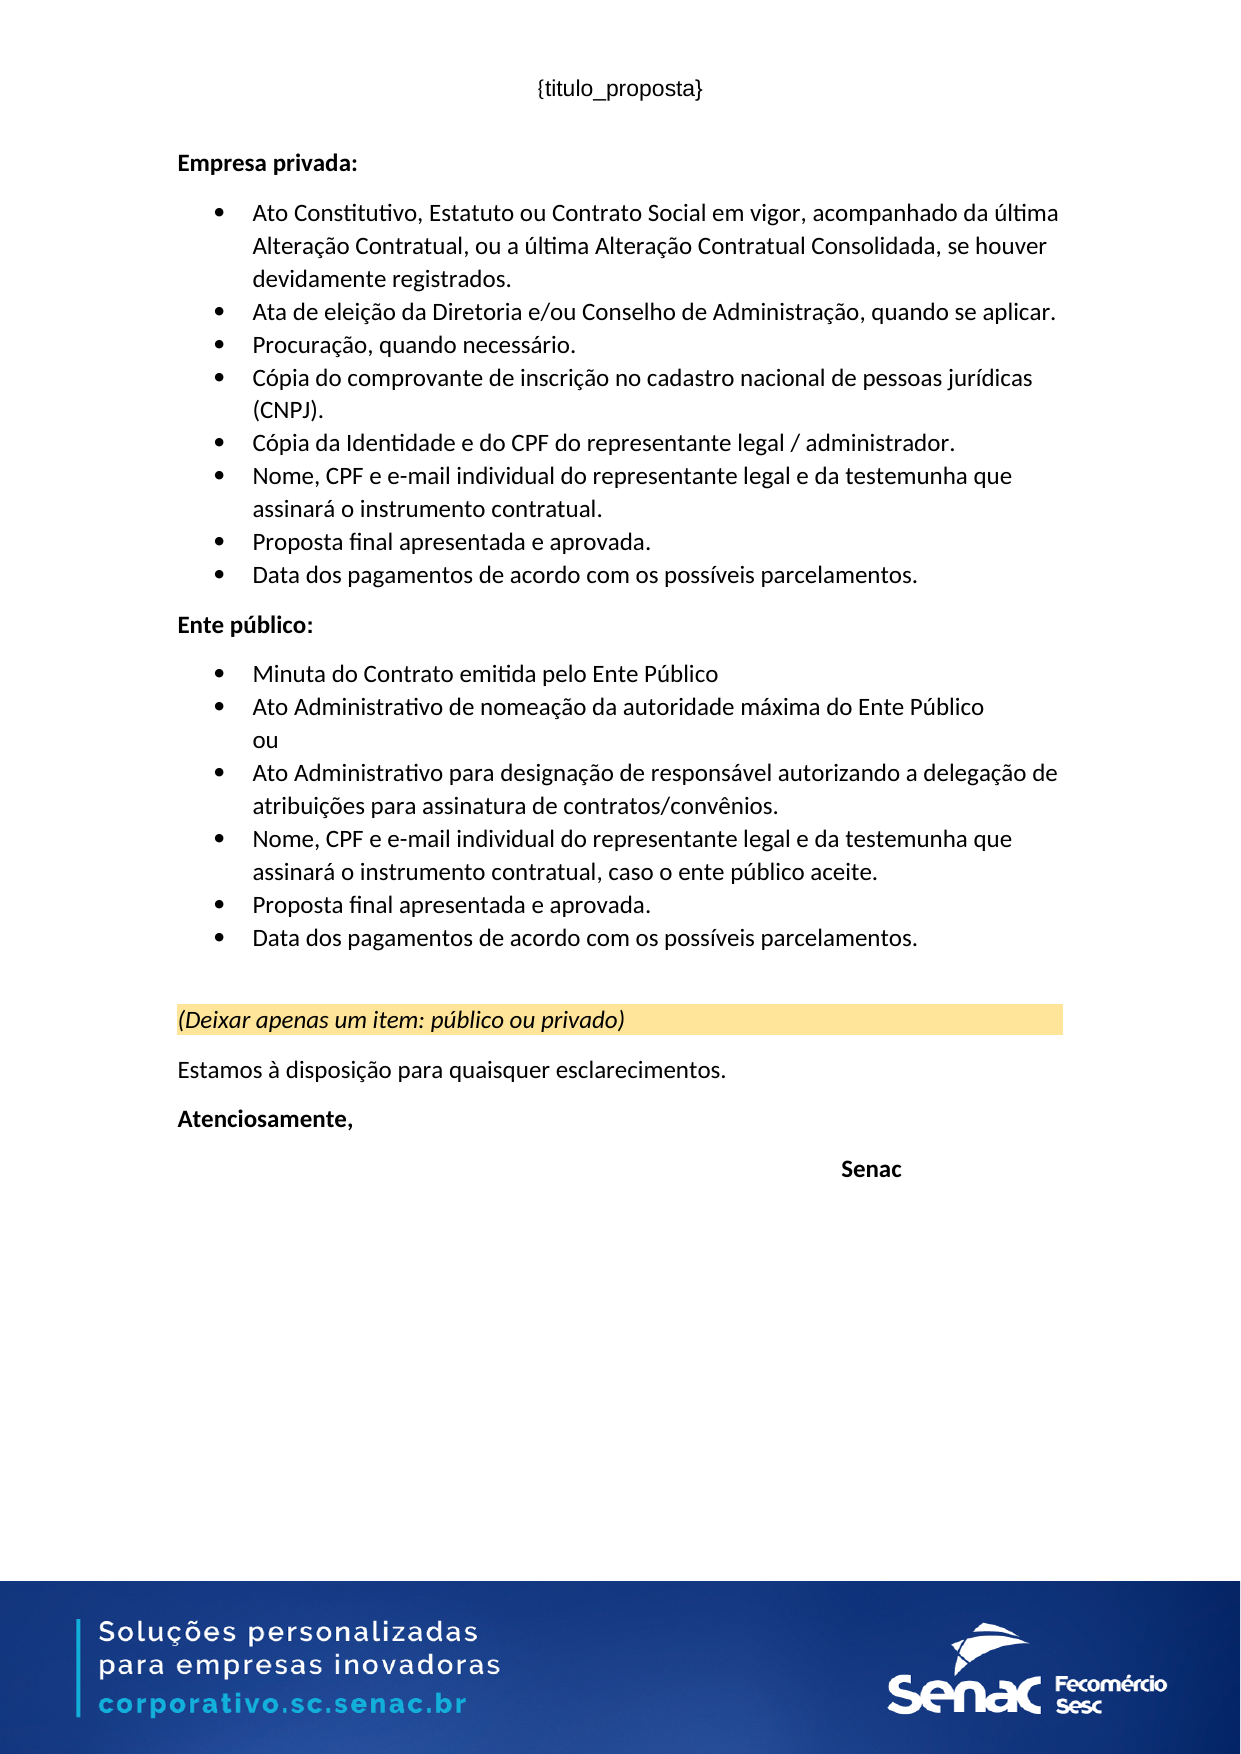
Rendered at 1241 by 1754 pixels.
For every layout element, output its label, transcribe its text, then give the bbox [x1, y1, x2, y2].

list Ato Administrativo para designação de responsável autorizando a delegação de atribuições para assinatura de contratos/convênios. [215, 757, 1063, 821]
list Data dos pagamentos de acordo com os possíveis parcelamentos. [215, 559, 1063, 590]
list Nome, CPF e e-mail individual do representante legal e da testemunha que assinará o instrumento contratual, caso o ente público aceite. [215, 823, 1063, 886]
list Proposta final apresentada e aprovada. [215, 889, 1063, 919]
list Data dos pagamentos de acordo com os possíveis parcelamentos. [215, 922, 1063, 952]
text (Deixar apenas um item: público ou privado) [177, 1004, 1063, 1035]
text Ente público: [177, 609, 1063, 639]
list Ata de eleição da Diretoria e/ou Conselho de Administração, quando se aplicar. [215, 296, 1063, 326]
list Procuração, quando necessário. [215, 329, 1063, 359]
list Ato Administrativo de nomeação da autoridade máxima do Ente Público [215, 691, 1063, 722]
list Cópia da Identidade e do CPF do representante legal / administrador. [215, 428, 1063, 458]
text Empresa privada: [177, 148, 1063, 178]
text Atenciosamente, [177, 1103, 1063, 1134]
text Senac [767, 1153, 1063, 1183]
list Ato Constitutivo, Estatuto ou Contrato Social em vigor, acompanhado da última Alteração Contratual, ou a última Alteração Contratual Consolidada, se houver devidamente registrados. [215, 197, 1063, 293]
list Nome, CPF e e-mail individual do representante legal e da testemunha que assinará o instrumento contratual. [215, 461, 1063, 524]
list ou [252, 724, 1063, 755]
list Cópia do comprovante de inscrição no cadastro nacional de pessoas jurídicas (CNPJ). [215, 362, 1063, 425]
picture [0, 1581, 1241, 1754]
list Minuta do Contrato emitida pelo Ente Público [215, 658, 1063, 689]
text Estamos à disposição para quaisquer esclarecimentos. [177, 1054, 1063, 1084]
list Proposta final apresentada e aprovada. [215, 526, 1063, 557]
